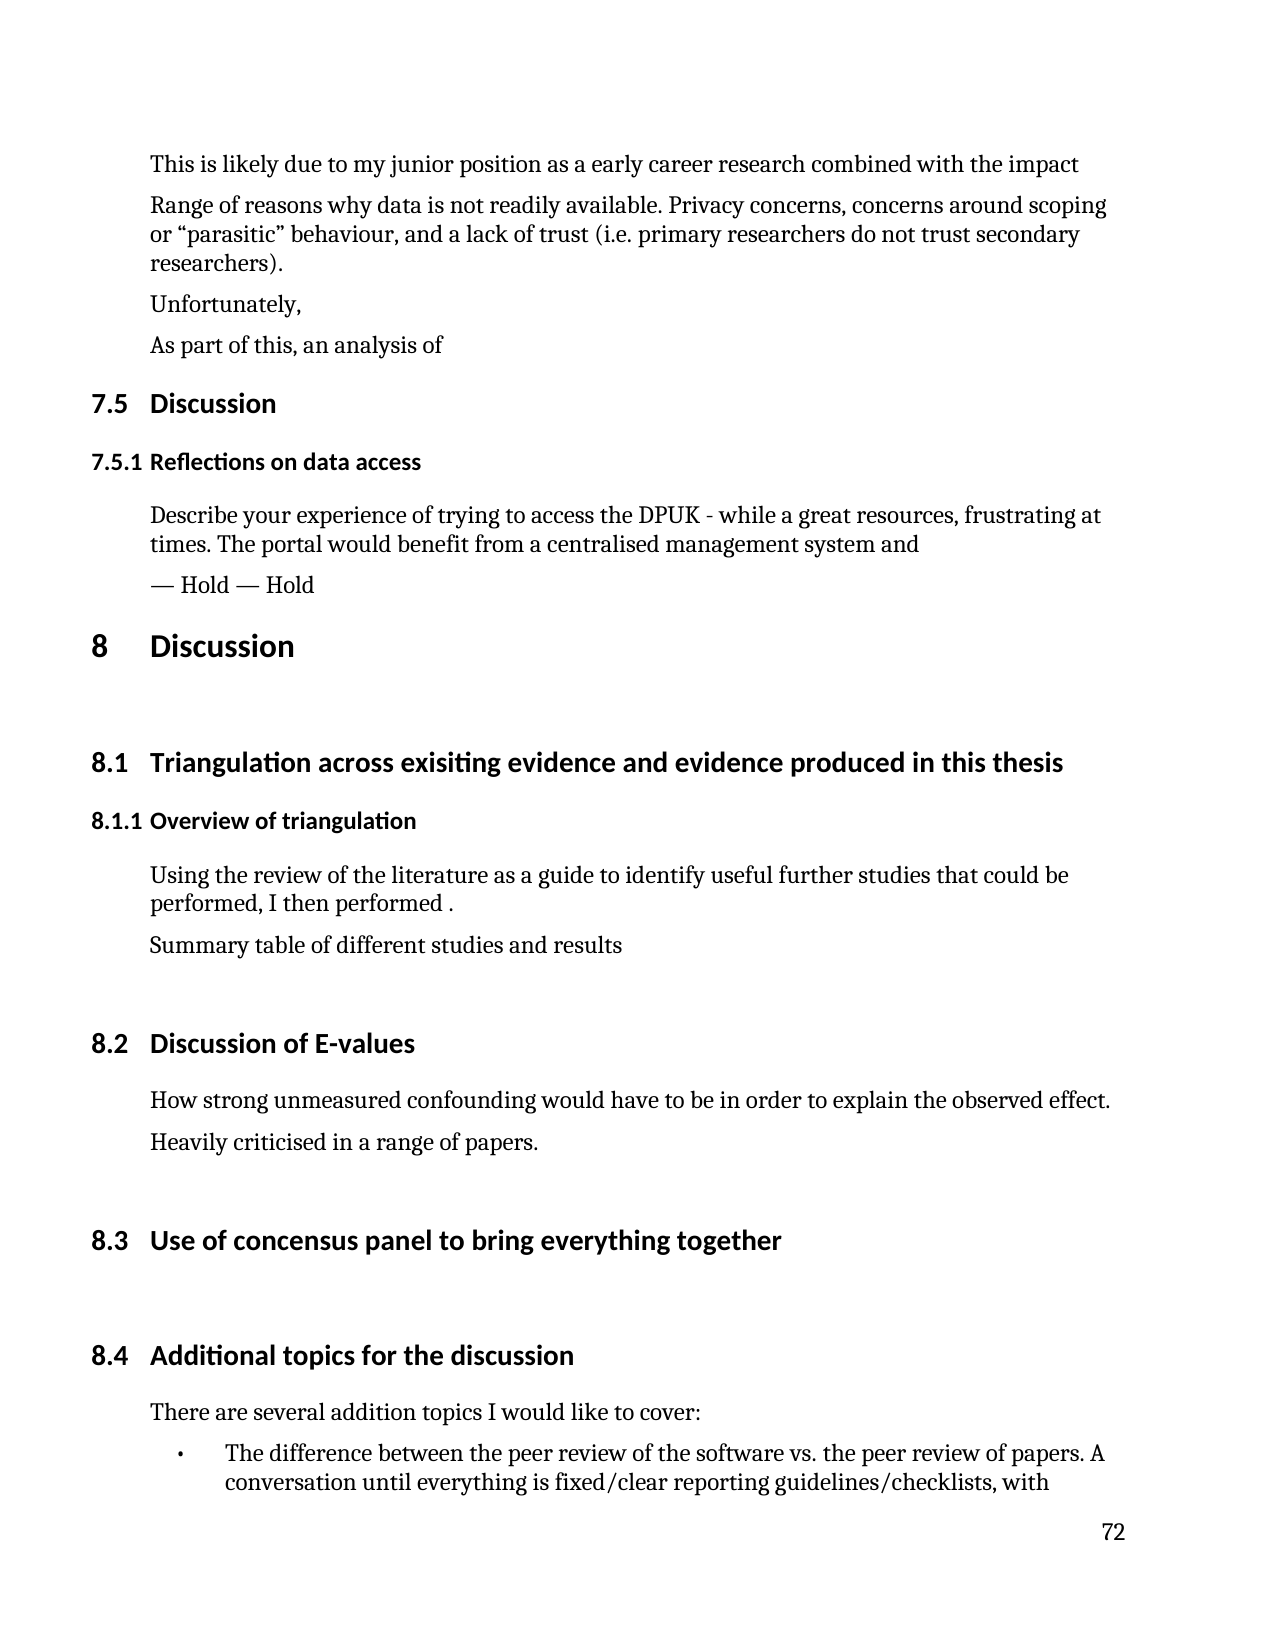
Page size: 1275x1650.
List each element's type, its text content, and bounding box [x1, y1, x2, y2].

text This is likely due to my junior position as a early career research combined with the impact [150, 150, 1125, 179]
subtitle Use of concensus panel to bring everything together [91, 1222, 1125, 1258]
subtitle Discussion [91, 625, 1125, 666]
text Using the review of the literature as a guide to identify useful further studies that could be performed, I then performed . [150, 861, 1125, 918]
text Range of reasons why data is not readily available. Privacy concerns, concerns around scoping or “parasitic” behaviour, and a lack of trust (i.e. primary researchers do not trust secondary researchers). [150, 191, 1125, 277]
subtitle Reflections on data access [91, 446, 1125, 476]
subtitle Overview of triangulation [91, 805, 1125, 836]
text Unfortunately, [150, 290, 1125, 319]
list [175, 1439, 1125, 1496]
text — Hold — Hold [150, 571, 1125, 600]
text Summary table of different studies and results [150, 931, 1125, 959]
text Describe your experience of trying to access the DPUK - while a great resources, frustrating at times. The portal would benefit from a centralised management system and [150, 501, 1125, 559]
subtitle Triangulation across exisiting evidence and evidence produced in this thesis [91, 744, 1125, 780]
subtitle Additional topics for the discussion [91, 1337, 1125, 1372]
subtitle Discussion [91, 385, 1125, 421]
subtitle Discussion of E-values [91, 1026, 1125, 1061]
text Heavily criticised in a range of papers. [150, 1127, 1125, 1156]
text There are several addition topics I would like to cover: [150, 1397, 1125, 1426]
text As part of this, an analysis of [150, 331, 1125, 360]
text How strong unmeasured confounding would have to be in order to explain the observed effect. [150, 1086, 1125, 1115]
